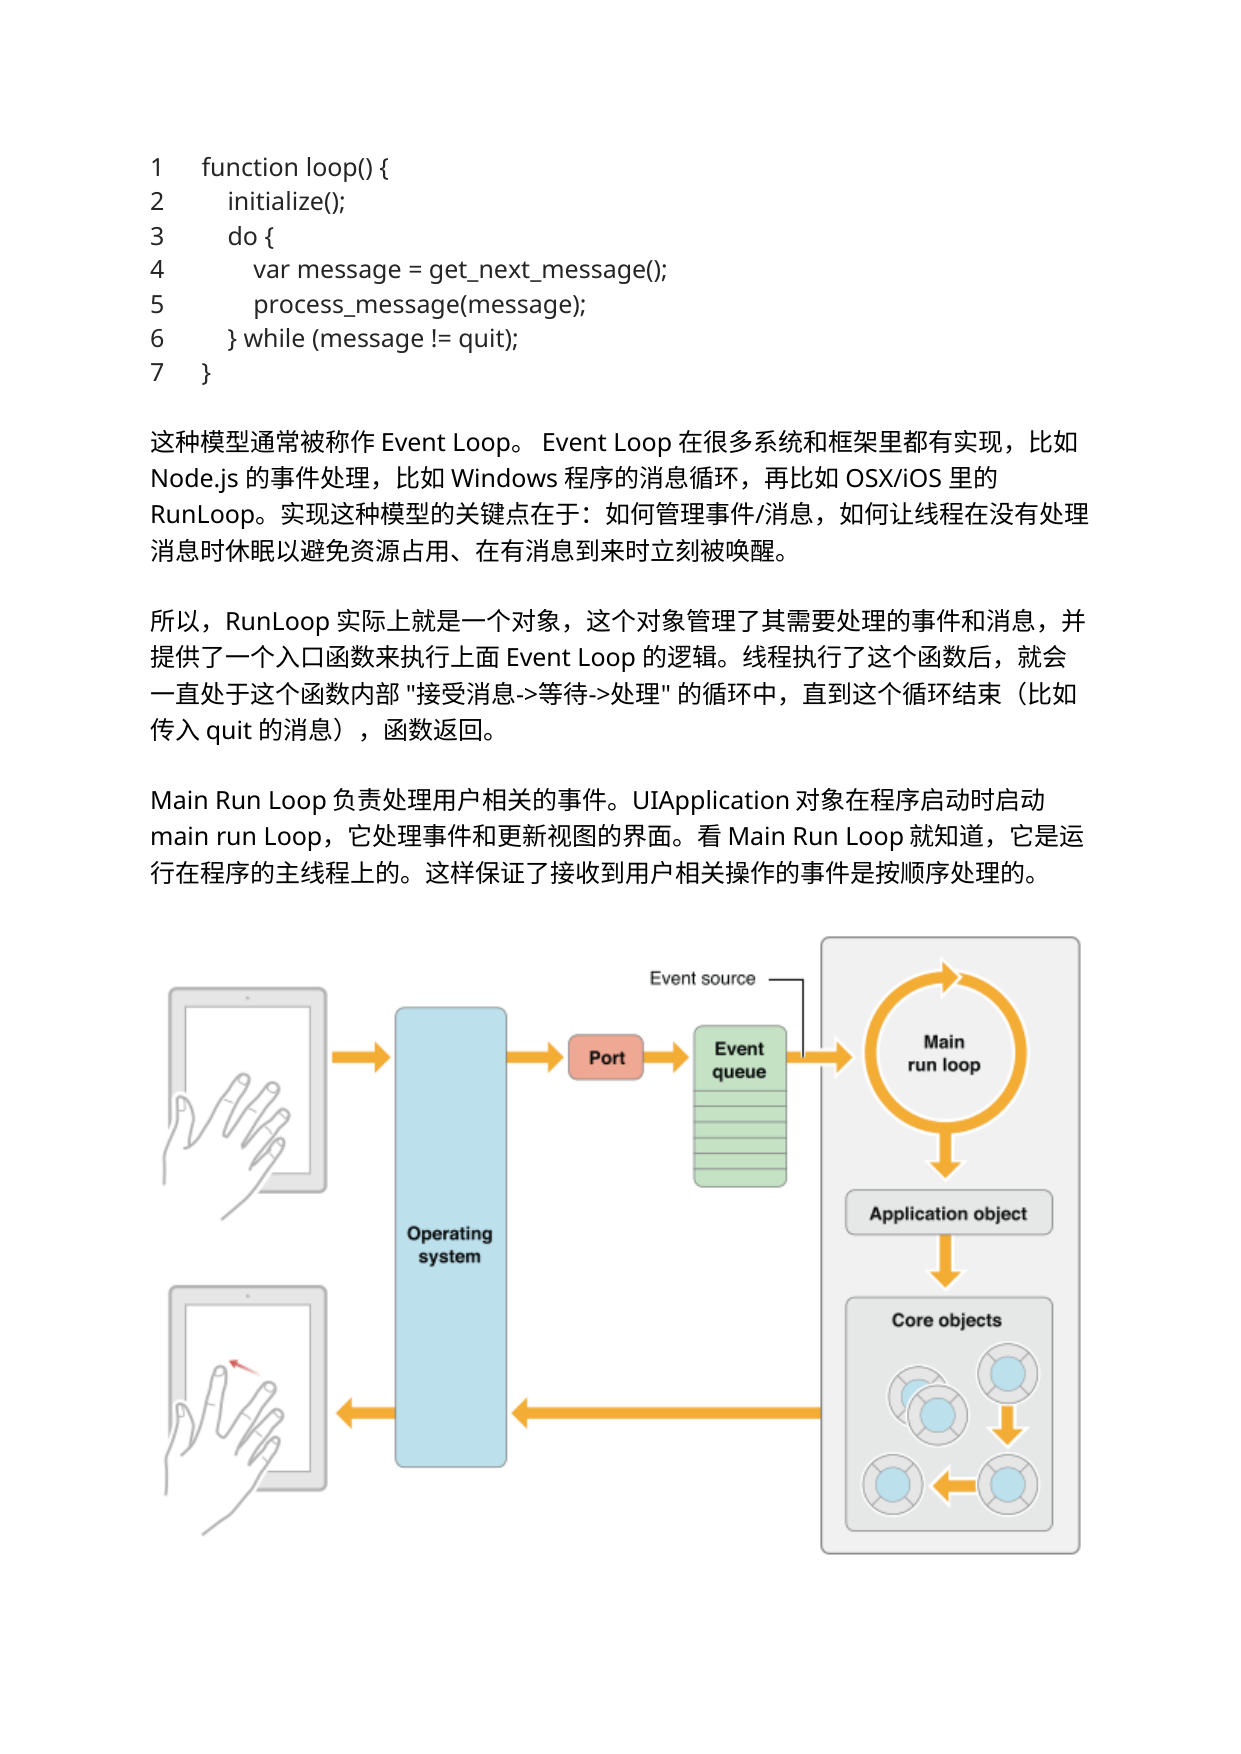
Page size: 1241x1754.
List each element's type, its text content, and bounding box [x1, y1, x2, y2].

table_header function loop() { initialize(); do { var message = get_next_message(); process_message(message); } while (message != quit); } [201, 150, 1240, 388]
text Main Run Loop负责处理用户相关的事件。UIApplication对象在程序启动时启动main run Loop，它处理事件和更新视图的界面。看Main Run Loop就知道，它是运行在程序的主线程上的。这样保证了接收到用户相关操作的事件是按顺序处理的。 [150, 781, 1090, 889]
picture [150, 923, 1090, 1573]
text 这种模型通常被称作 Event Loop。 Event Loop 在很多系统和框架里都有实现，比如 Node.js 的事件处理，比如 Windows 程序的消息循环，再比如 OSX/iOS 里的 RunLoop。实现这种模型的关键点在于：如何管理事件/消息，如何让线程在没有处理消息时休眠以避免资源占用、在有消息到来时立刻被唤醒。 [150, 422, 1090, 567]
text 所以，RunLoop 实际上就是一个对象，这个对象管理了其需要处理的事件和消息，并提供了一个入口函数来执行上面 Event Loop 的逻辑。线程执行了这个函数后，就会一直处于这个函数内部 "接受消息->等待->处理" 的循环中，直到这个循环结束（比如传入 quit 的消息），函数返回。 [150, 602, 1090, 747]
table_header 1 2 3 4 5 6 7 [150, 150, 201, 388]
